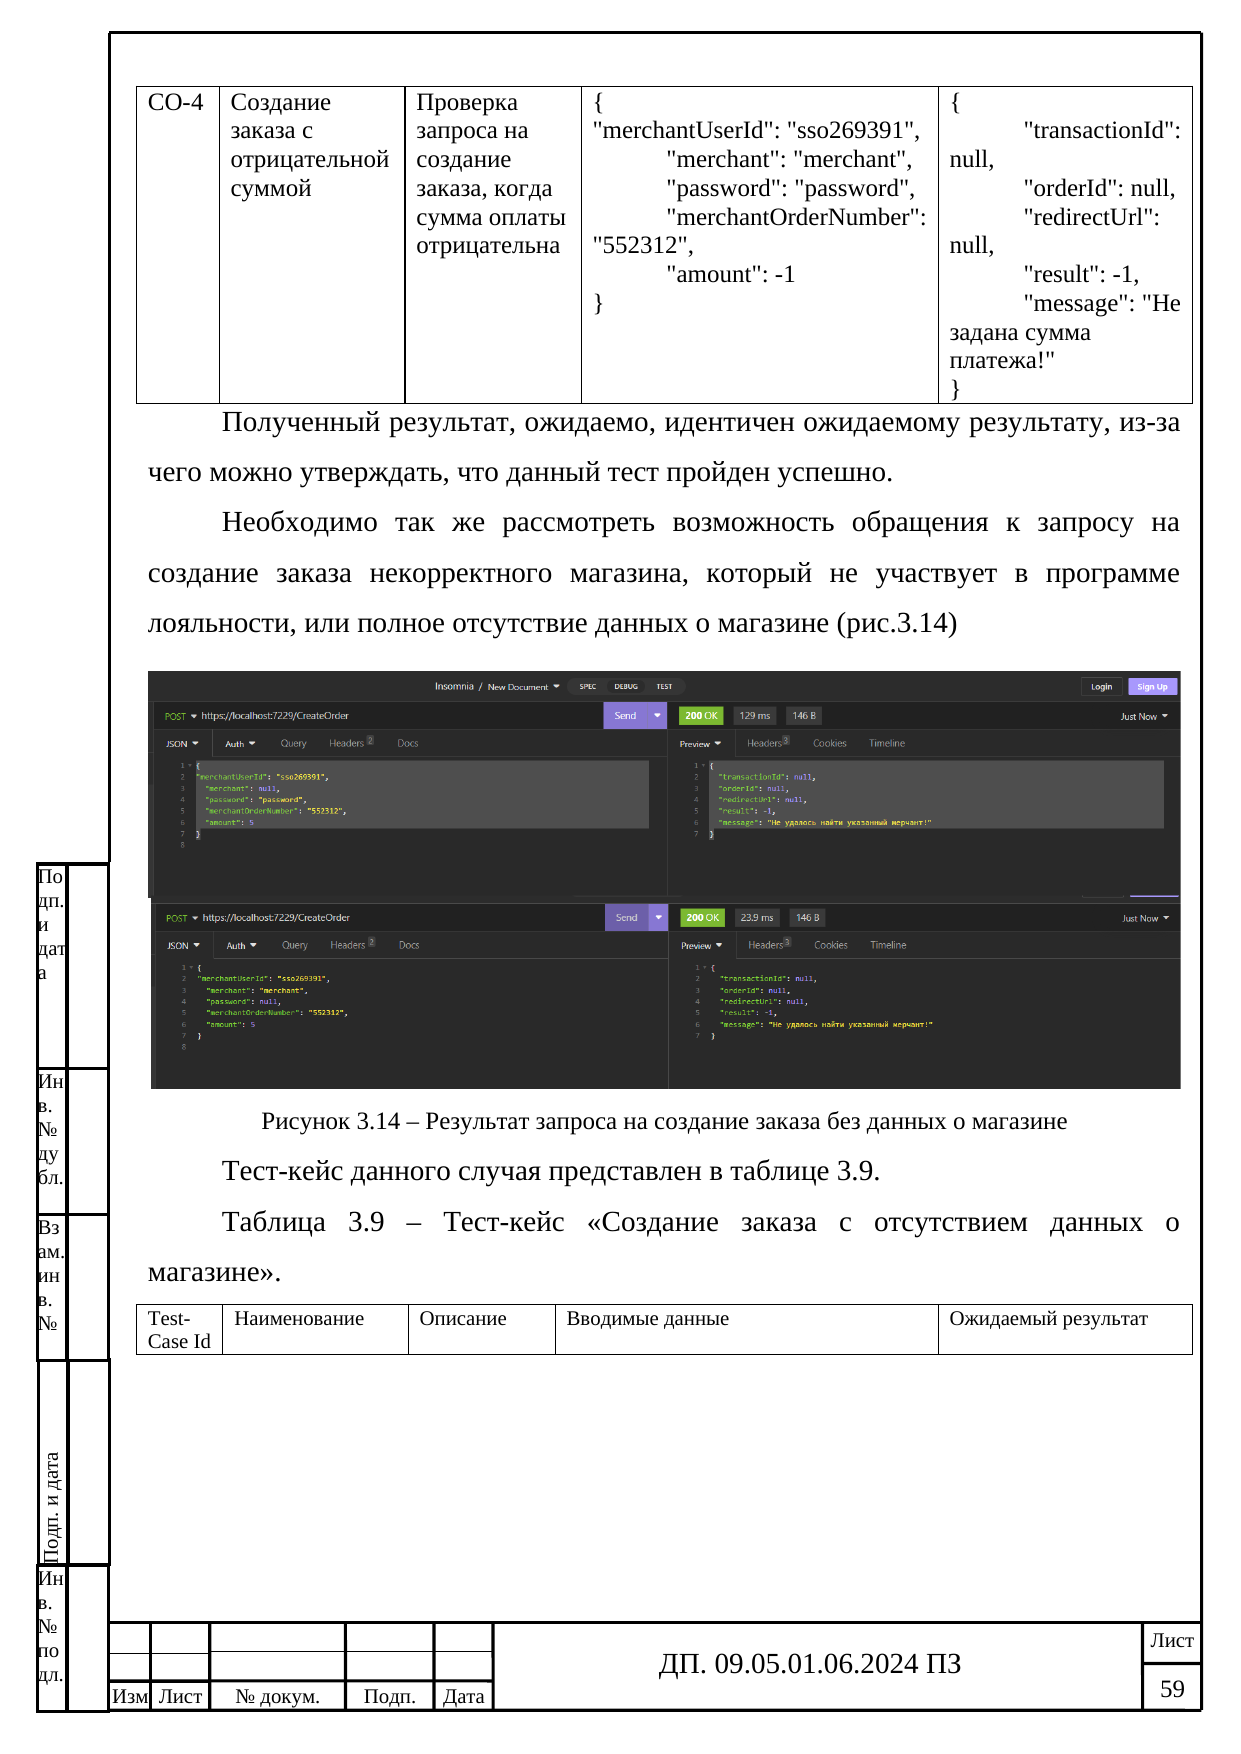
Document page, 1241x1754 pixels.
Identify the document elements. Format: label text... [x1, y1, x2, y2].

table_header Ожидаемый результат [939, 1305, 1192, 1353]
table_header Описание [409, 1305, 555, 1353]
table_cell Создание заказа с отрицательной суммой [220, 87, 404, 403]
text Необходимо так же рассмотреть возможность обращения к запросу на создание заказа некорректного магазина, который не участвует в программе лояльности, или полное отсутствие данных о магазине (рис.3.14) [148, 504, 1181, 639]
table_header Наименование [223, 1305, 408, 1353]
text Таблица 3.9 – Тест-кейс «Создание заказа с отсутствием данных о магазине». [148, 1204, 1181, 1288]
text Тест-кейс данного случая представлен в таблице 3.9. [148, 1153, 1181, 1187]
picture [148, 667, 1181, 1089]
table_cell CO-4 [137, 87, 219, 403]
table_cell Проверка запроса на создание заказа, когда сумма оплаты отрицательна [406, 87, 581, 403]
table_header Test-Case Id [137, 1305, 222, 1353]
table_header Вводимые данные [556, 1305, 938, 1353]
table_cell { "transactionId": null, "orderId": null, "redirectUrl": null, "result": -1, "message": "Не задана сумма платежа!" } [939, 87, 1192, 403]
text Рисунок 3.14 – Результат запроса на создание заказа без данных о магазине [148, 1106, 1181, 1135]
table_cell { "merchantUserId": "sso269391", "merchant": "merchant", "password": "password", "merchantOrderNumber": "552312", "amount": -1 } [582, 87, 938, 403]
text Полученный результат, ожидаемо, идентичен ожидаемому результату, из-за чего можно утверждать, что данный тест пройден успешно. [148, 404, 1181, 488]
